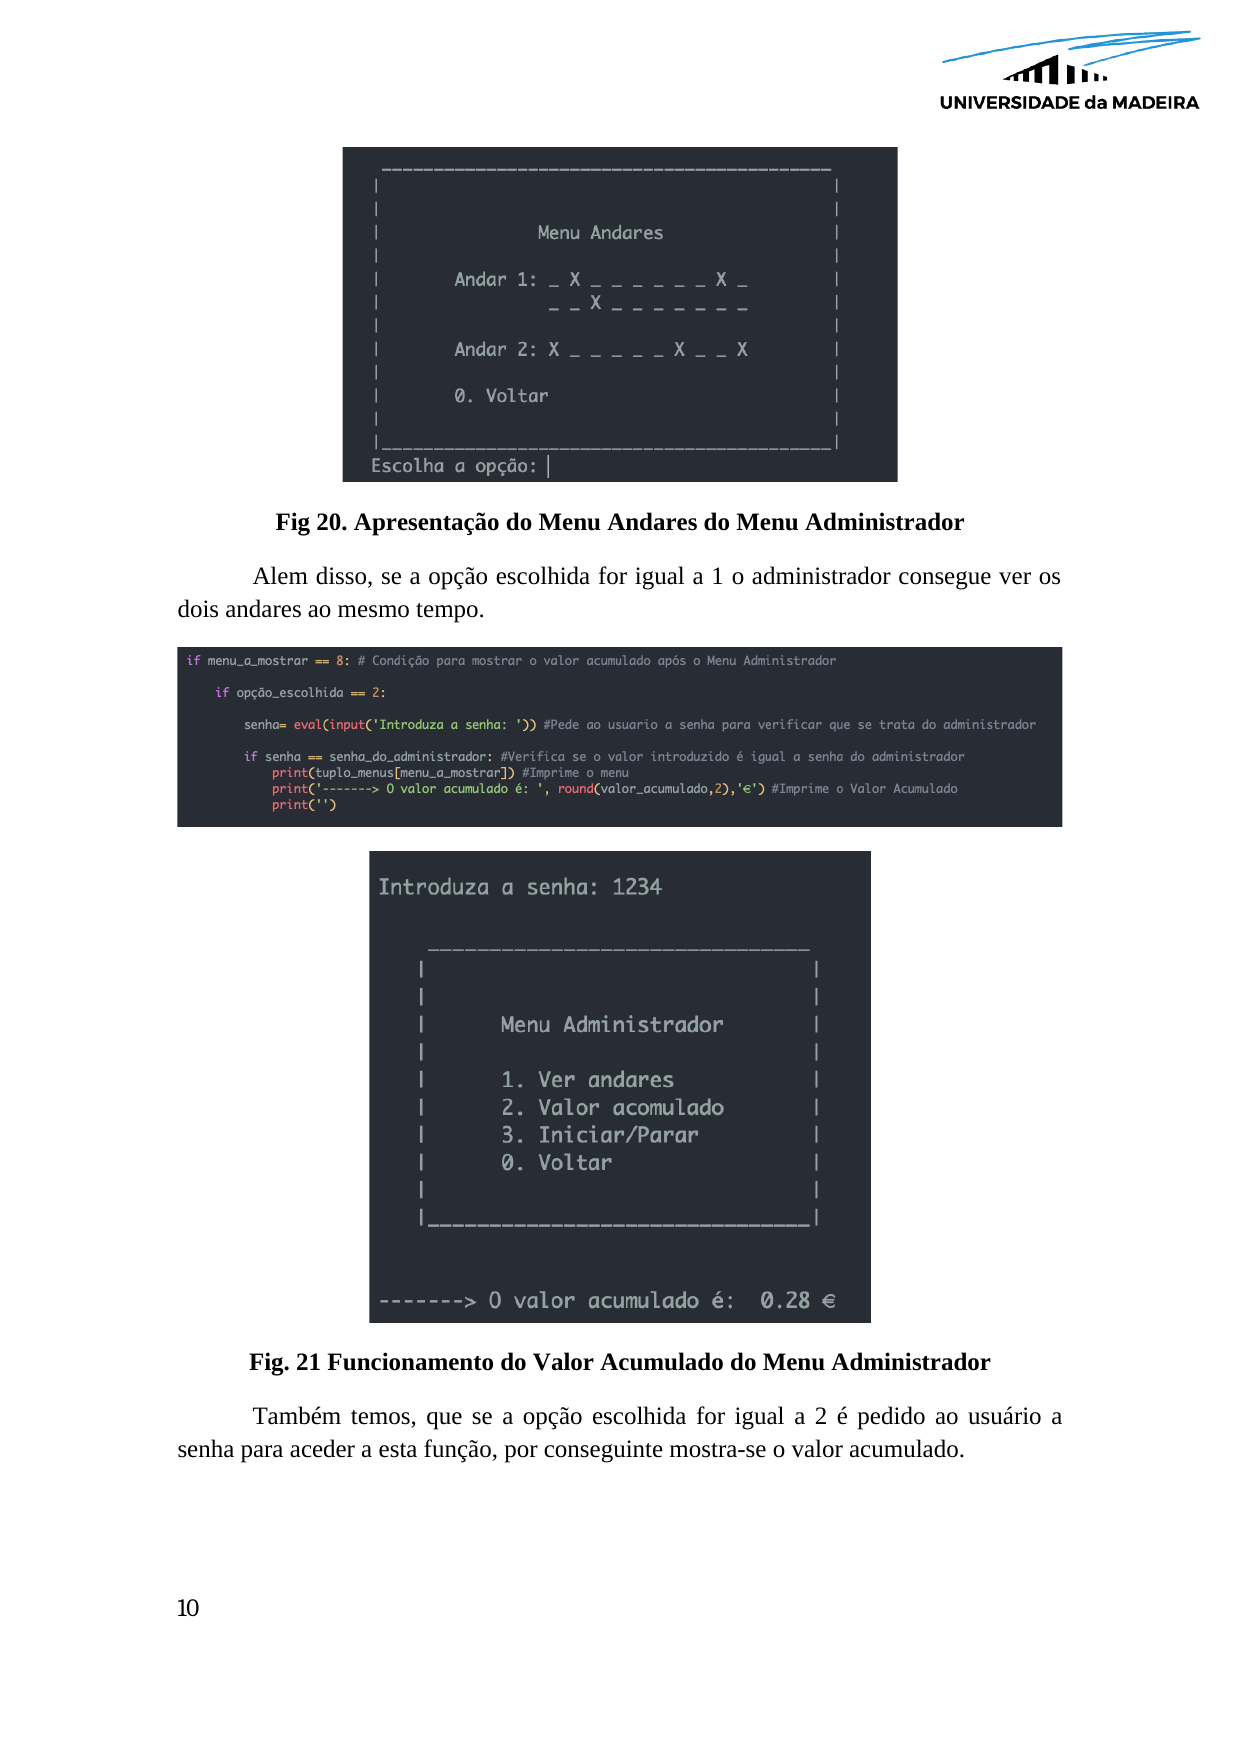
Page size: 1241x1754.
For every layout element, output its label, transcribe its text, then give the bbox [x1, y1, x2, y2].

picture [342, 147, 898, 482]
picture [939, 29, 1204, 111]
picture [177, 647, 1063, 827]
picture [369, 851, 871, 1323]
text Fig 20. Apresentação do Menu Andares do Menu Administrador [177, 507, 1063, 536]
text Também temos, que se a opção escolhida for igual a 2 é pedido ao usuário a senha para aceder a esta função, por conseguinte mostra-se o valor acumulado. [177, 1401, 1063, 1463]
text Fig. 21 Funcionamento do Valor Acumulado do Menu Administrador [177, 1347, 1063, 1376]
text Alem disso, se a opção escolhida for igual a 1 o administrador consegue ver os dois andares ao mesmo tempo. [177, 561, 1063, 623]
